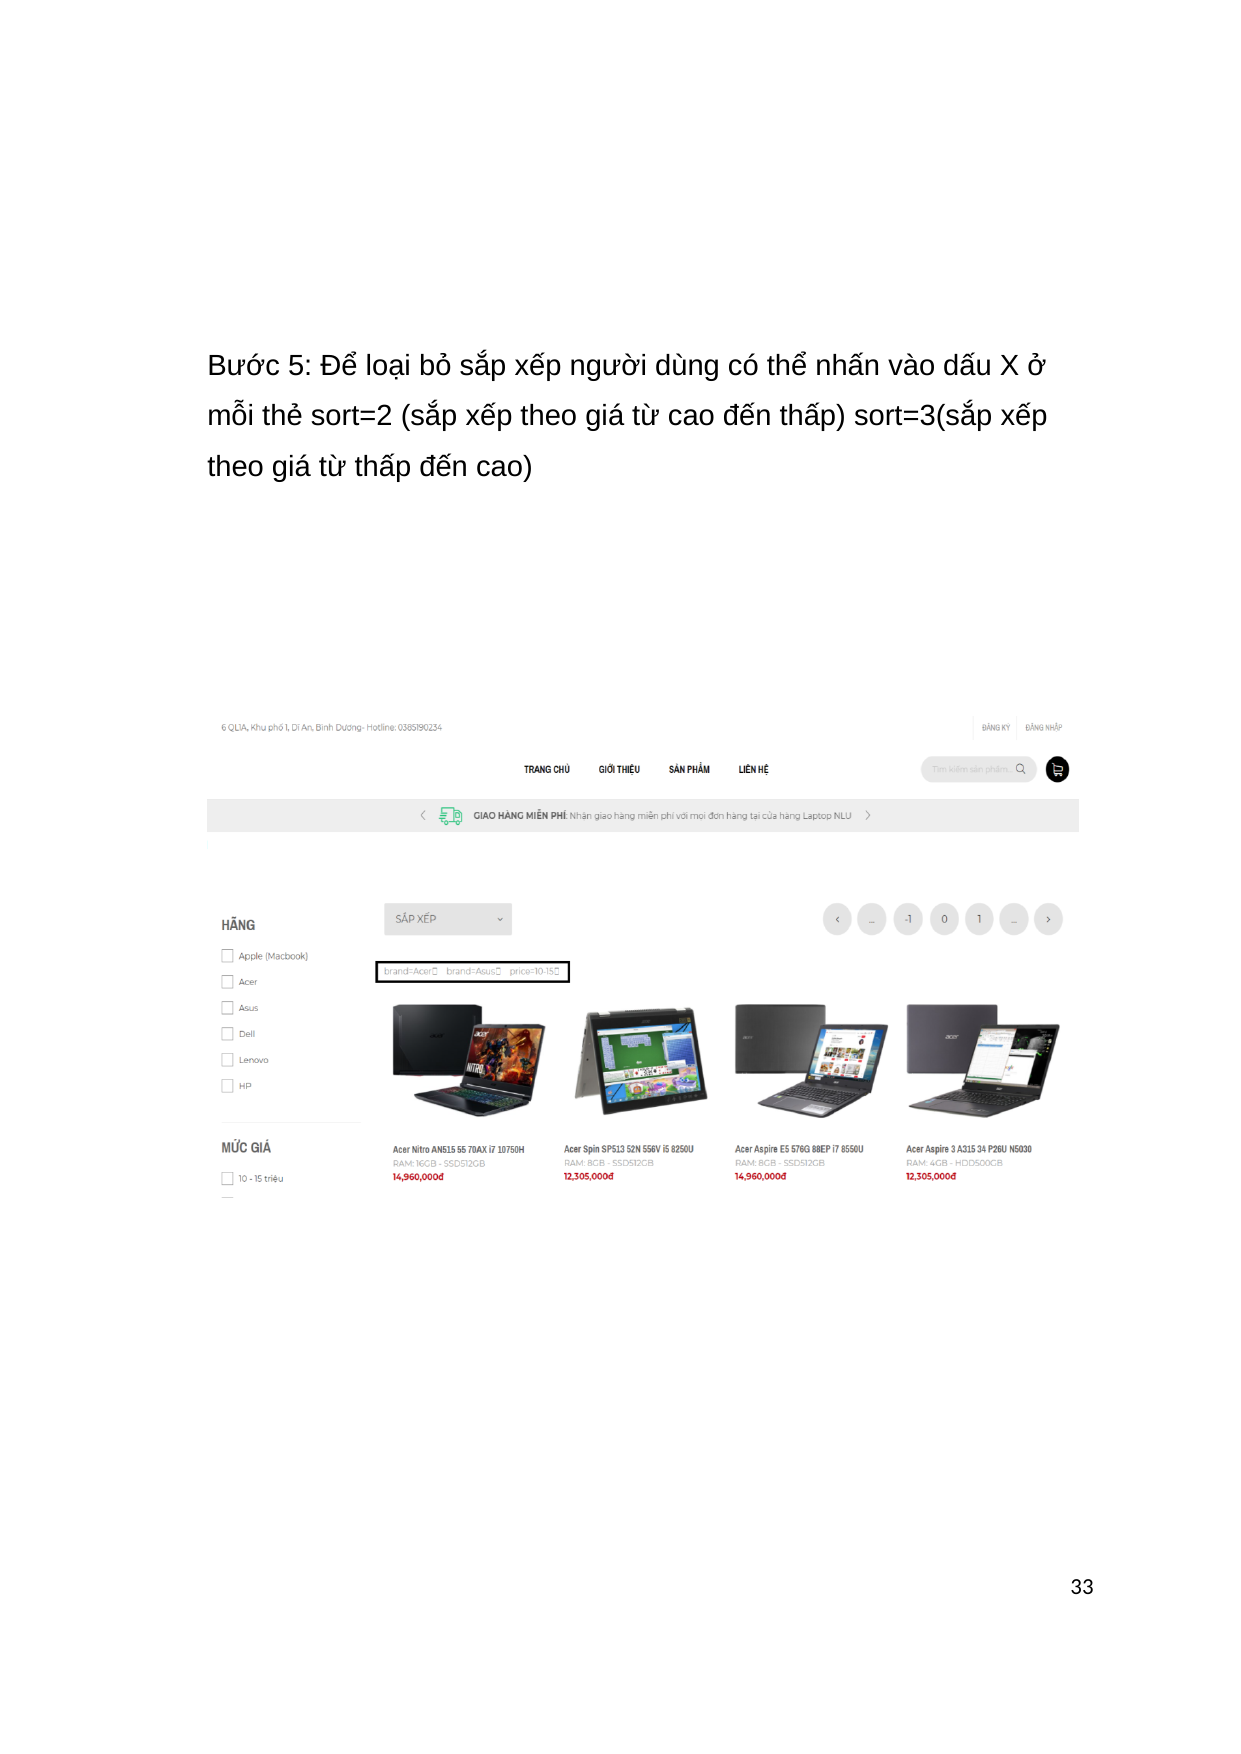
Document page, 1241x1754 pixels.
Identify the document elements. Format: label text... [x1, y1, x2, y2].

text Bước 5: Để loại bỏ sắp xếp người dùng có thể nhấn vào dấu X ở mỗi thẻ sort=2 (sắp xếp theo giá từ cao đến thấp) sort=3(sắp xếp theo giá từ thấp đến cao) [207, 348, 1093, 482]
picture [207, 716, 1079, 1198]
